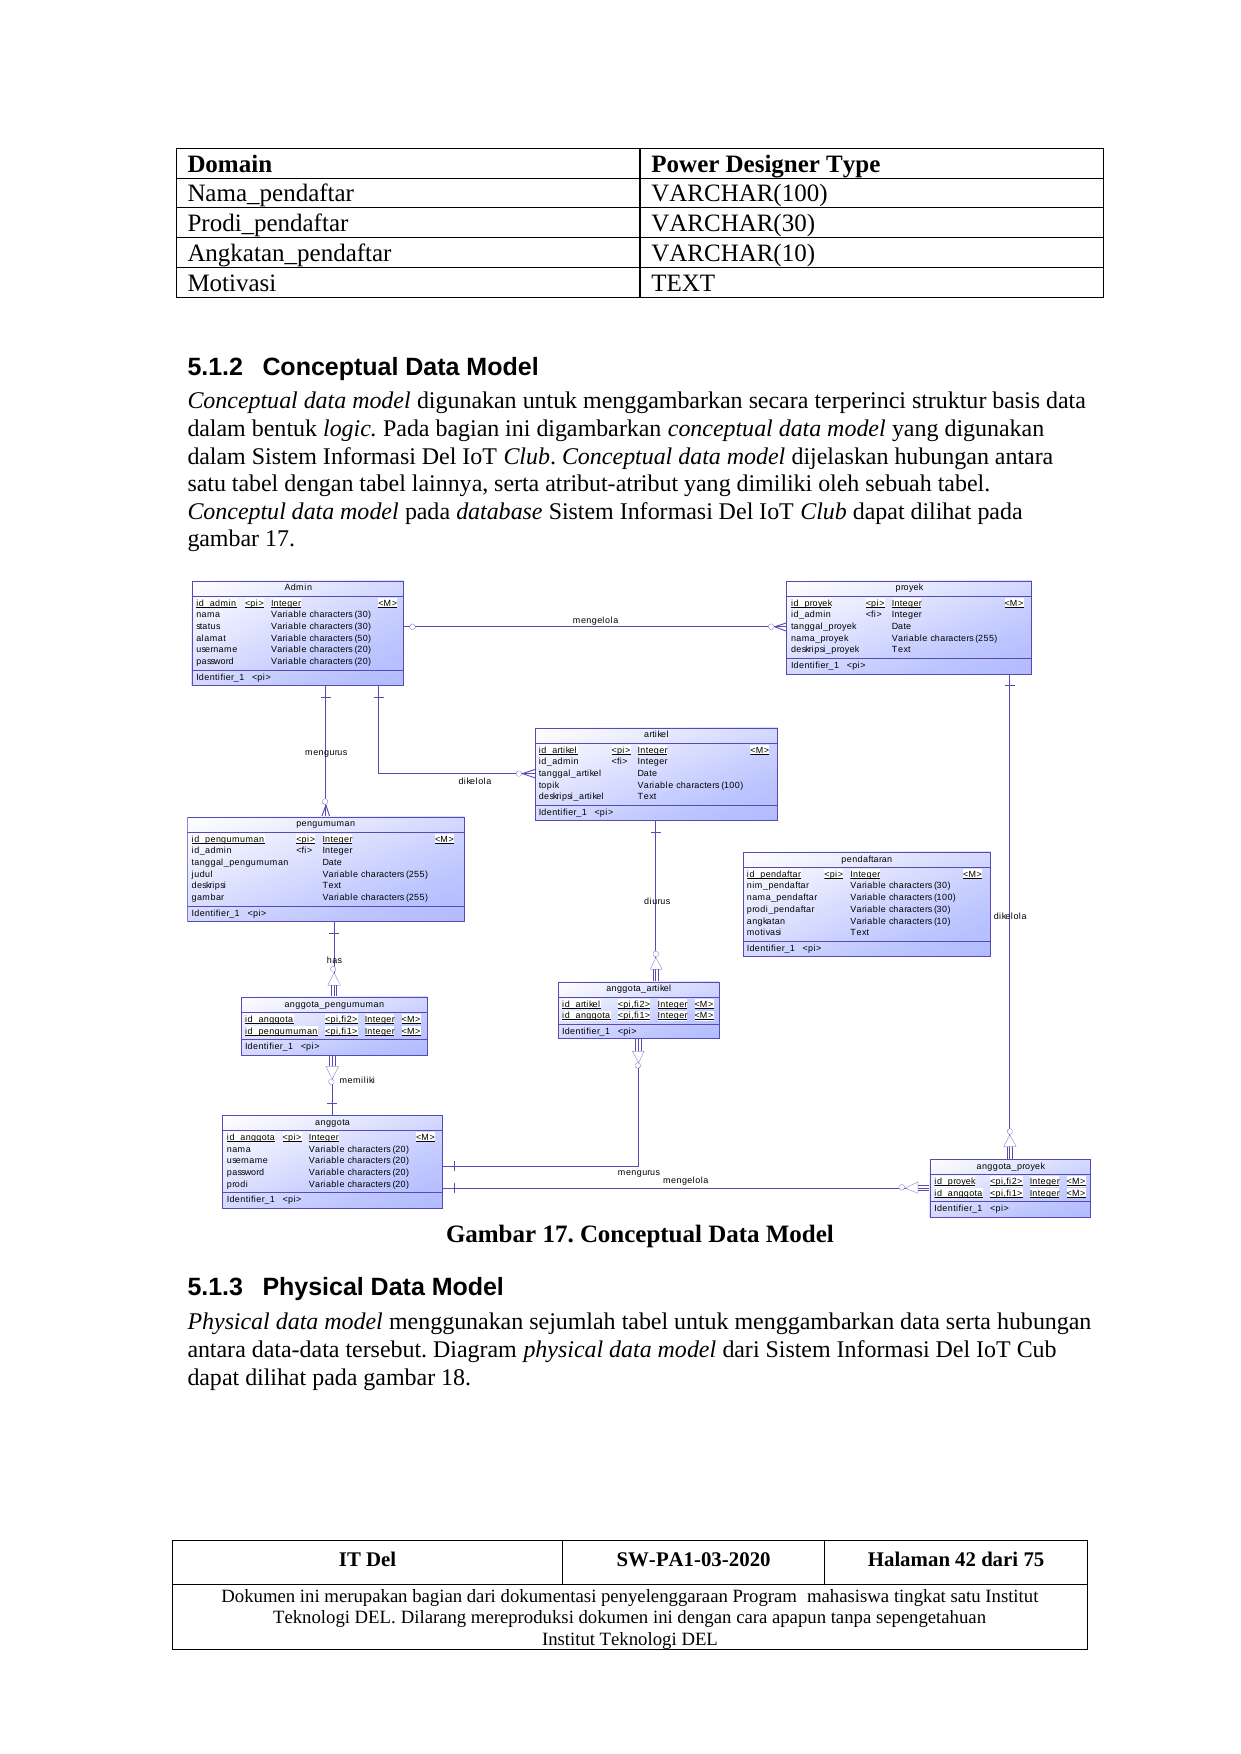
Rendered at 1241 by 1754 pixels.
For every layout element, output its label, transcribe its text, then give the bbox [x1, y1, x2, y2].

table_cell Angkatan_pendaftar [177, 238, 639, 267]
table_cell Power Designer Type [641, 149, 1103, 177]
table_cell Nama_pendaftar [177, 179, 639, 207]
text Gambar 17. Conceptual Data Model [187, 1219, 1092, 1247]
subtitle Physical Data Model [187, 1272, 1092, 1301]
table_cell Motivasi [177, 268, 639, 297]
text Physical data model menggunakan sejumlah tabel untuk menggambarkan data serta hubungan antara data-data tersebut. Diagram physical data model dari Sistem Informasi Del IoT Cub dapat dilihat pada gambar 18. [187, 1307, 1092, 1390]
table_cell Prodi_pendaftar [177, 208, 639, 237]
table_cell TEXT [641, 268, 1103, 297]
text Conceptual data model digunakan untuk menggambarkan secara terperinci struktur basis data dalam bentuk logic. Pada bagian ini digambarkan conceptual data model yang digunakan dalam Sistem Informasi Del IoT Club. Conceptual data model dijelaskan hubungan antara satu tabel dengan tabel lainnya, serta atribut-atribut yang dimiliki oleh sebuah tabel. Conceptul data model pada database Sistem Informasi Del IoT Club dapat dilihat pada gambar 17. [187, 386, 1092, 552]
table_cell VARCHAR(30) [641, 208, 1103, 237]
table_cell VARCHAR(10) [641, 238, 1103, 267]
table_cell VARCHAR(100) [641, 179, 1103, 207]
table_cell Domain [177, 149, 639, 177]
subtitle Conceptual Data Model [187, 351, 1092, 380]
